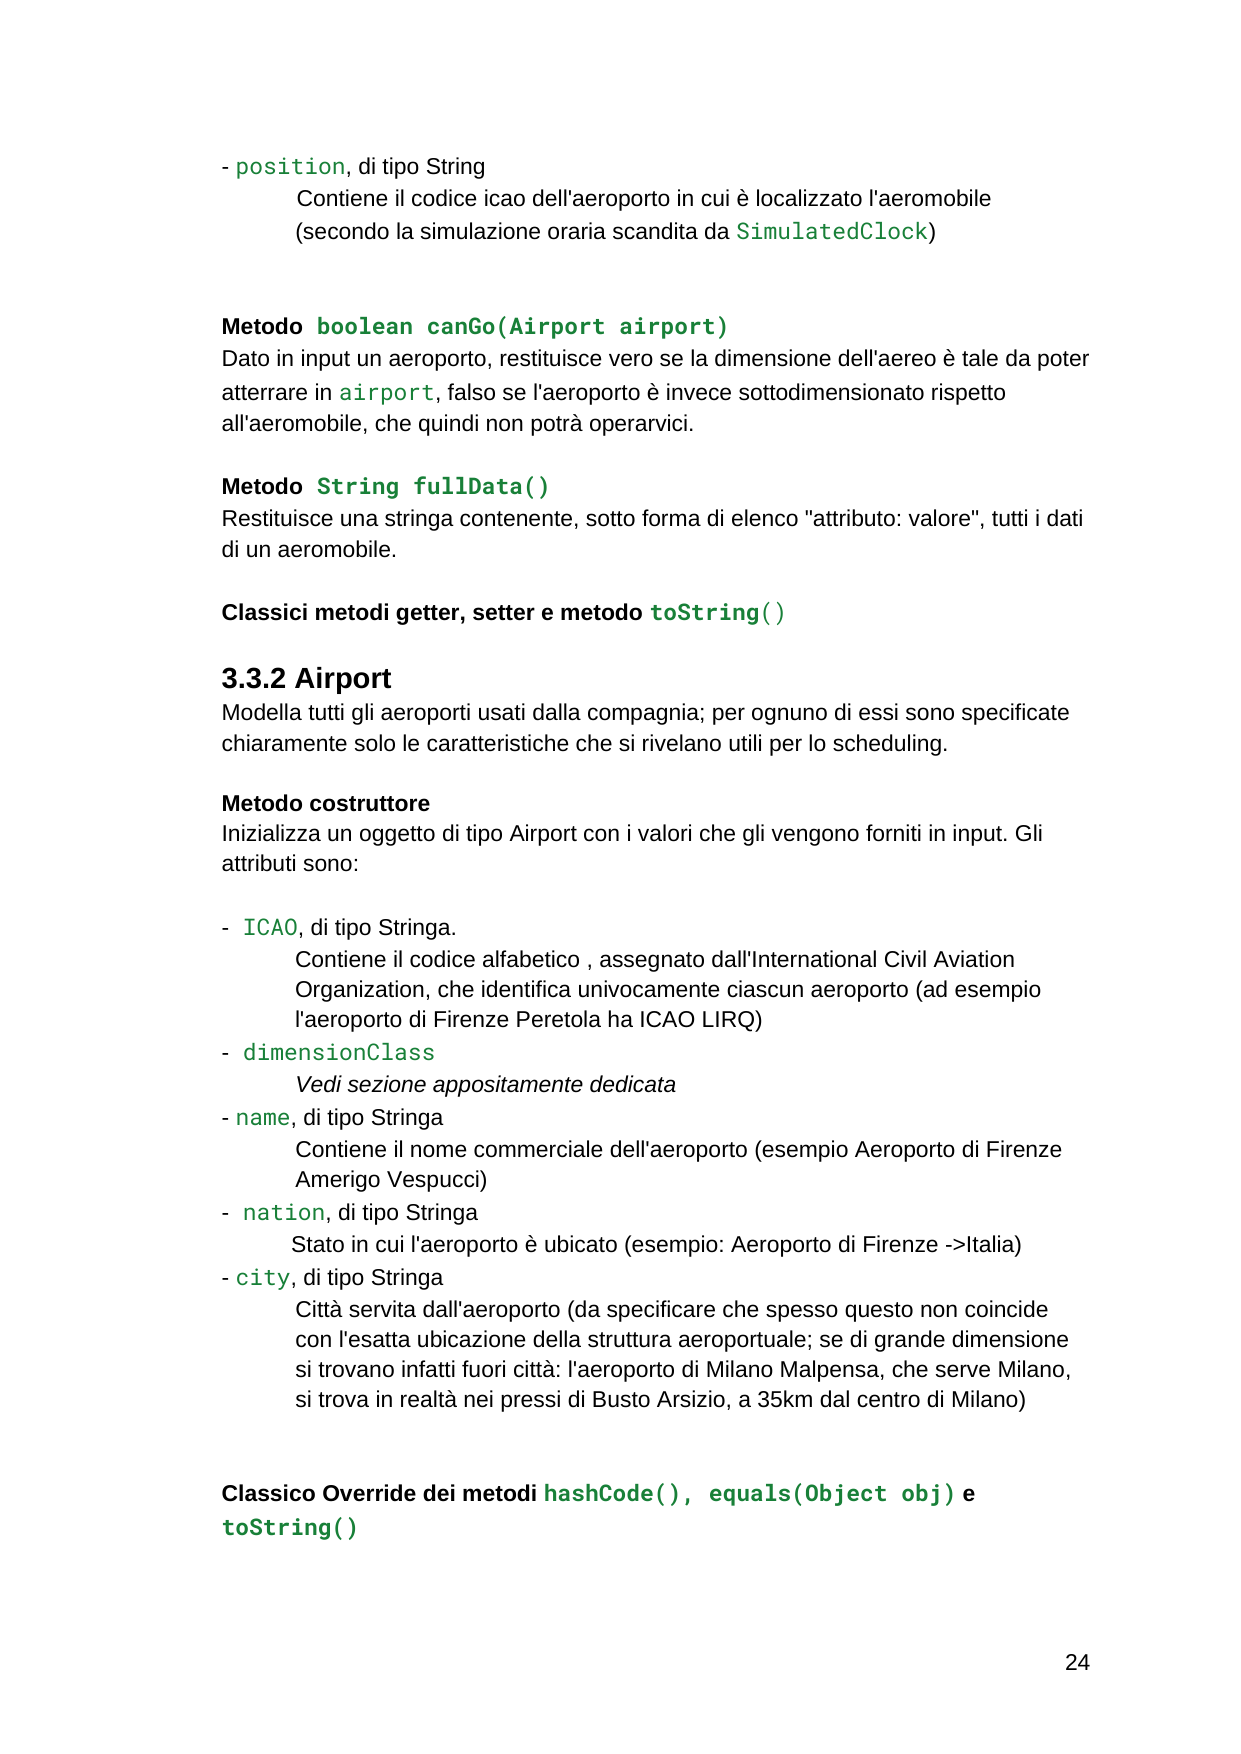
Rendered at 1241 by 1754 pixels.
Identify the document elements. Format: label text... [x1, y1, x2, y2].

text Classico Override dei metodi hashCode(), equals(Object obj) e toString() [221, 1477, 1090, 1542]
text Metodo String fullData() [221, 471, 1090, 501]
text Contiene il nome commerciale dell'aeroporto (esempio Aeroporto di Firenze Amerigo Vespucci) [295, 1136, 1090, 1192]
text 3.3.2 Airport [221, 661, 1090, 694]
text Modella tutti gli aeroporti usati dalla compagnia; per ognuno di essi sono specificate chiaramente solo le caratteristiche che si rivelano utili per lo scheduling. [221, 699, 1090, 756]
text Restituisce una stringa contenente, sotto forma di elenco "attributo: valore", tutti i dati di un aeromobile. [221, 505, 1090, 562]
text - ICAO, di tipo Stringa. [221, 911, 1090, 941]
text - nation, di tipo Stringa [221, 1196, 1090, 1226]
text - position, di tipo String [221, 150, 1090, 180]
text Vedi sezione appositamente dedicata [295, 1071, 1090, 1097]
text Contiene il codice alfabetico , assegnato dall'International Civil Aviation Organization, che identifica univocamente ciascun aeroporto (ad esempio l'aeroporto di Firenze Peretola ha ICAO LIRQ) [295, 946, 1090, 1032]
text Metodo boolean canGo(Airport airport) [221, 311, 1090, 341]
text - name, di tipo Stringa [221, 1101, 1090, 1131]
text Metodo costruttore [221, 790, 1090, 816]
text Inizializza un oggetto di tipo Airport con i valori che gli vengono forniti in input. Gli attributi sono: [221, 820, 1090, 877]
text - dimensionClass [221, 1036, 1090, 1066]
text Dato in input un aeroporto, restituisce vero se la dimensione dell'aereo è tale da poter atterrare in airport, falso se l'aeroporto è invece sottodimensionato rispetto all'aeromobile, che quindi non potrà operarvici. [221, 345, 1090, 437]
text Città servita dall'aeroporto (da specificare che spesso questo non coincide con l'esatta ubicazione della struttura aeroportuale; se di grande dimensione si trovano infatti fuori città: l'aeroporto di Milano Malpensa, che serve Milano, si trova in realtà nei pressi di Busto Arsizio, a 35km dal centro di Milano) [295, 1296, 1090, 1413]
text - city, di tipo Stringa [221, 1261, 1090, 1291]
text Classici metodi getter, setter e metodo toString() [221, 596, 1090, 626]
text Stato in cui l'aeroporto è ubicato (esempio: Aeroporto di Firenze ->Italia) [266, 1231, 1090, 1257]
text Contiene il codice icao dell'aeroporto in cui è localizzato l'aeromobile (secondo la simulazione oraria scandita da SimulatedClock) [295, 185, 1090, 246]
